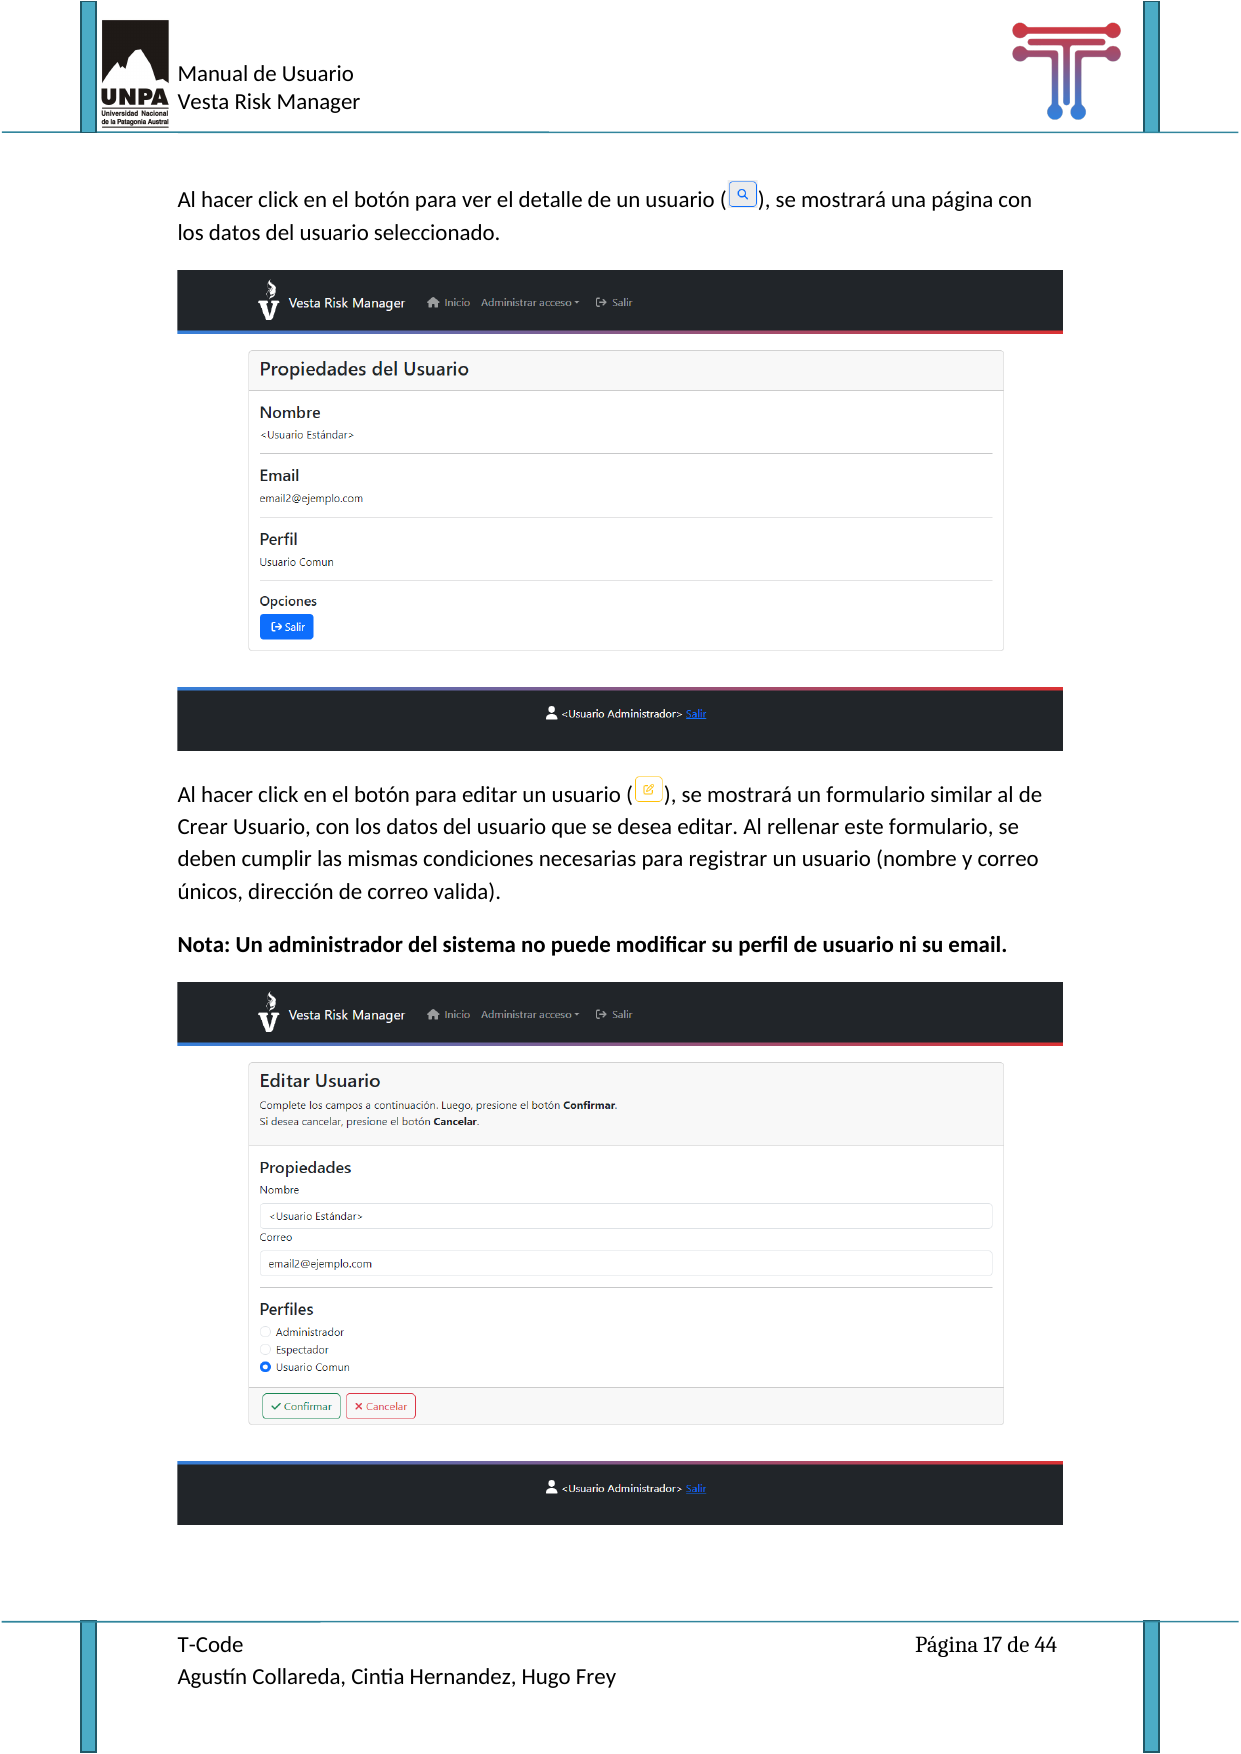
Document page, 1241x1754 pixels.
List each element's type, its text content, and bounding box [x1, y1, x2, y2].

picture [100, 18, 170, 129]
picture [177, 270, 1063, 751]
picture [1012, 19, 1122, 122]
picture [633, 775, 664, 803]
picture [727, 180, 758, 208]
text Nota: Un administrador del sistema no puede modificar su perfil de usuario ni su email. [177, 930, 1063, 958]
picture [177, 982, 1063, 1525]
text Al hacer click en el botón para ver el detalle de un usuario (), se mostrará una página con los datos del usuario seleccionado. [177, 181, 1063, 246]
text Al hacer click en el botón para editar un usuario (), se mostrará un formulario similar al de Crear Usuario, con los datos del usuario que se desea editar. Al rellenar este formulario, se deben cumplir las mismas condiciones necesarias para registrar un usuario (nombre y correo únicos, dirección de correo valida). [177, 776, 1063, 905]
